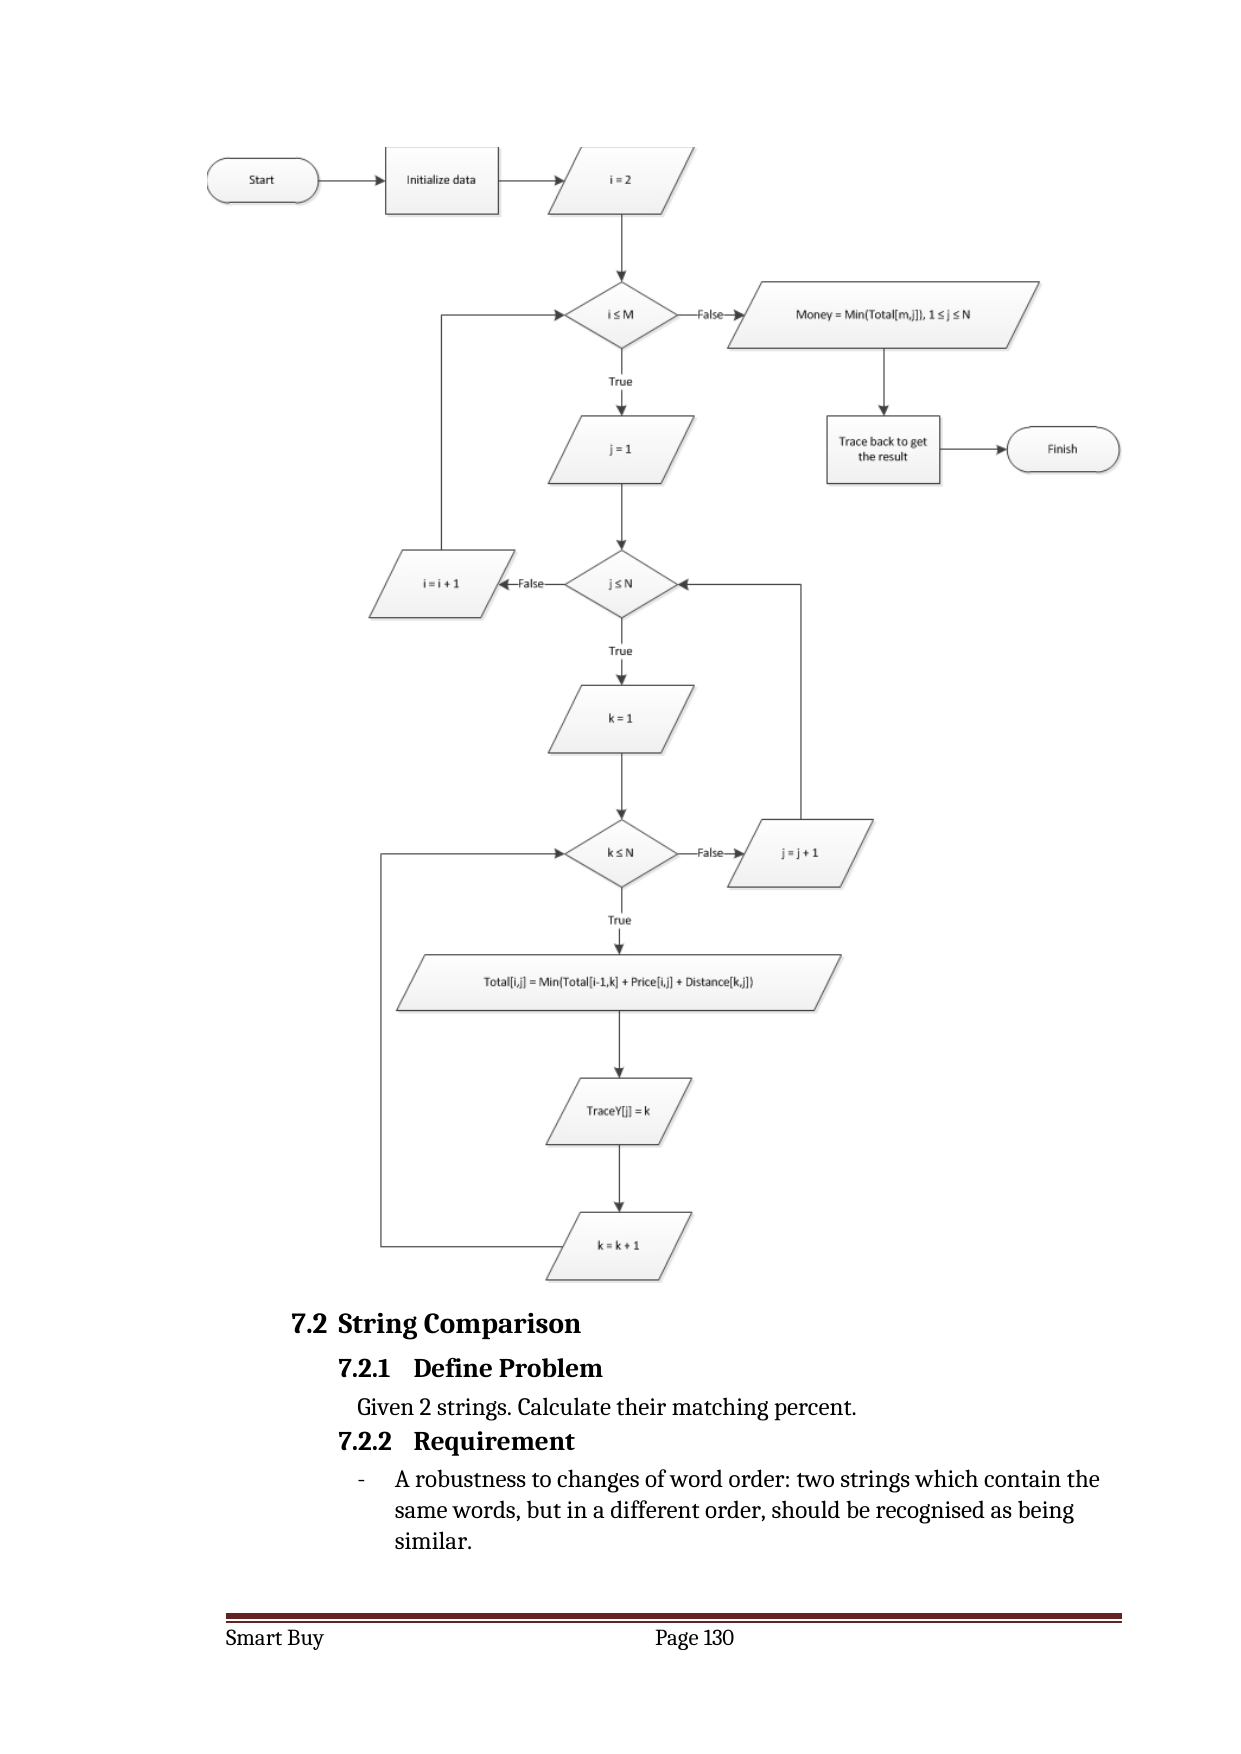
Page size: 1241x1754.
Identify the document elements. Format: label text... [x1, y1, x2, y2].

subtitle Requirement [338, 1426, 1122, 1457]
subtitle Define Problem [338, 1353, 1122, 1384]
picture [207, 147, 1122, 1283]
text Given 2 strings. Calculate their matching percent. [357, 1393, 1122, 1421]
subtitle String Comparison [291, 1307, 1122, 1341]
list A robustness to changes of word order: two strings which contain the same words, but in a different order, should be recognised as being similar. [357, 1465, 1122, 1556]
